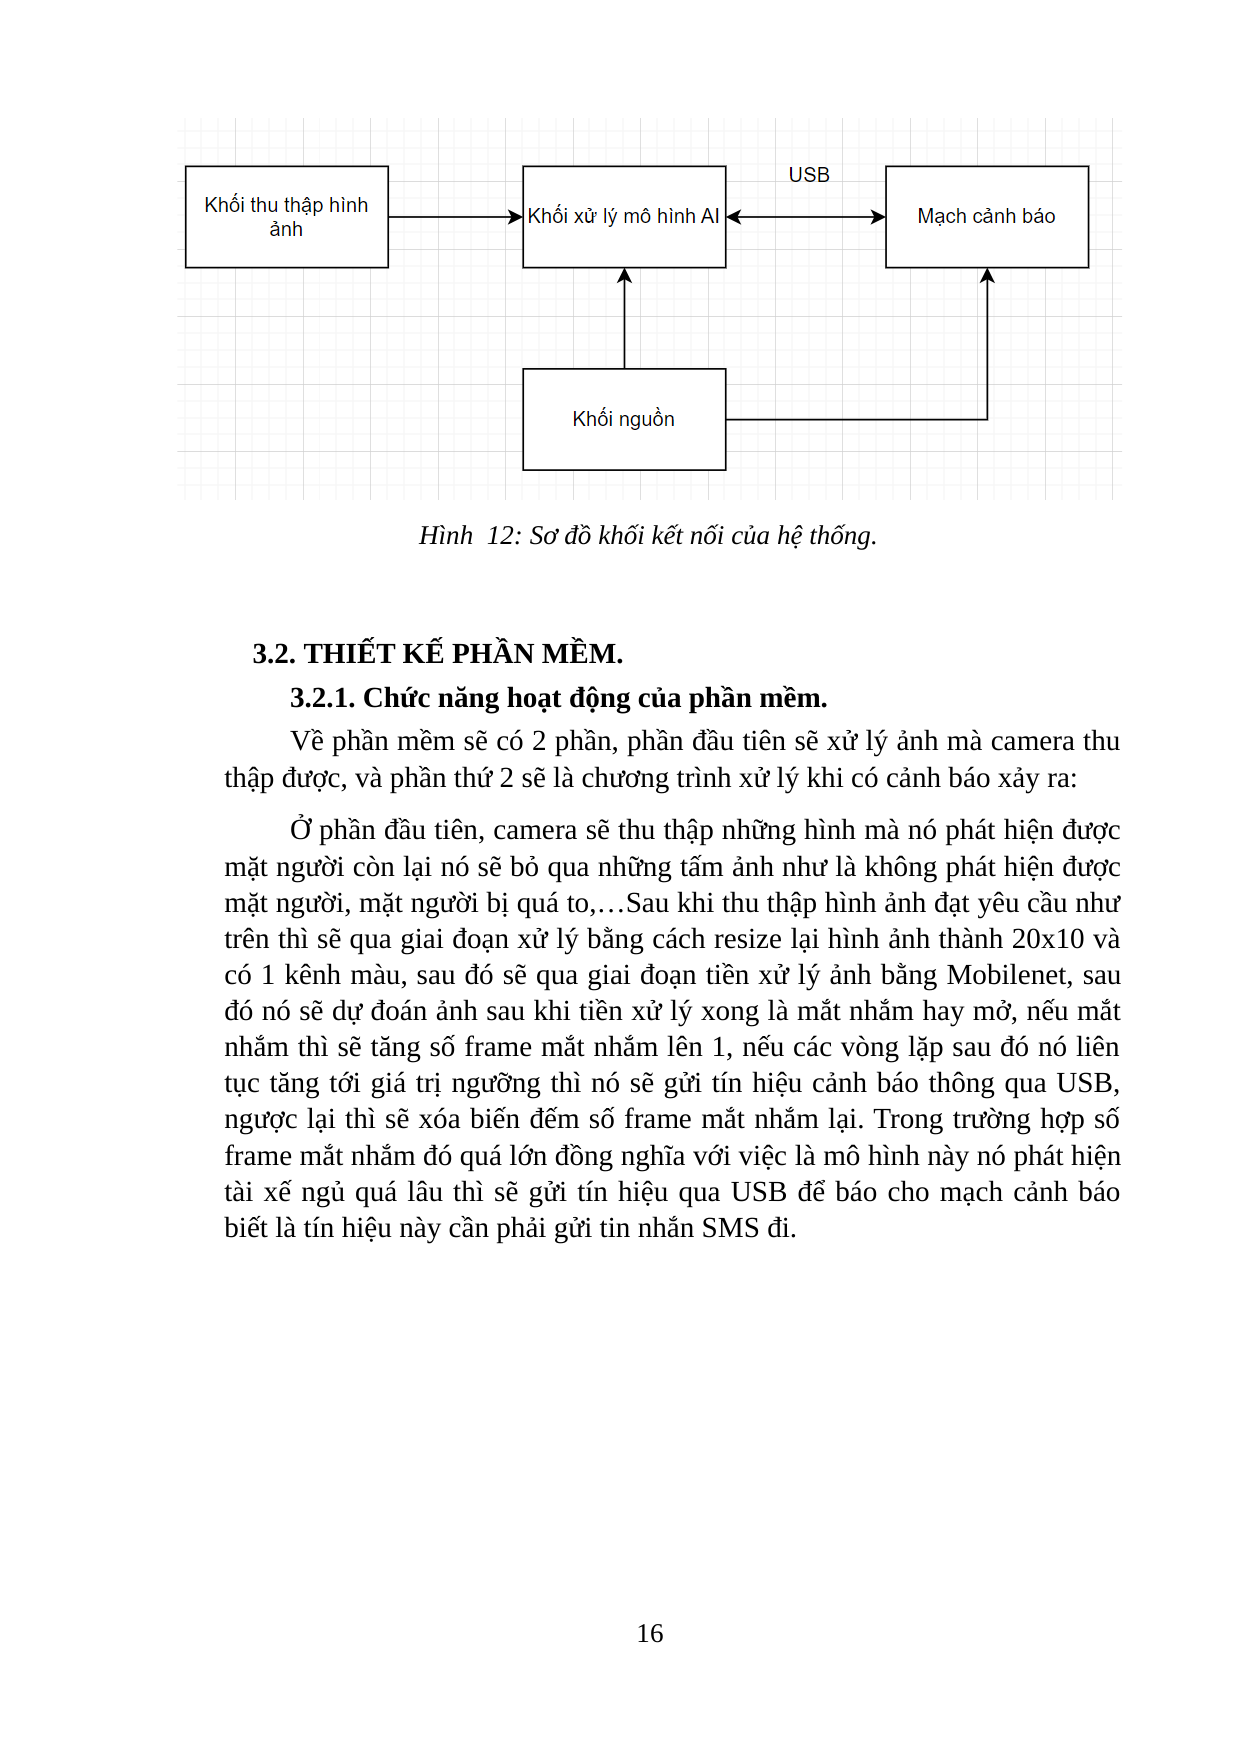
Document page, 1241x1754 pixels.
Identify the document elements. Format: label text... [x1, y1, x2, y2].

list THIẾT KẾ PHẦN MỀM. [252, 636, 1122, 670]
text Ở phần đầu tiên, camera sẽ thu thập những hình mà nó phát hiện được mặt người còn lại nó sẽ bỏ qua những tấm ảnh như là không phát hiện được mặt người, mặt người bị quá to,…Sau khi thu thập hình ảnh đạt yêu cầu như trên thì sẽ qua giai đoạn xử lý bằng cách resize lại hình ảnh thành 20x10 và có 1 kênh màu, sau đó sẽ qua giai đoạn tiền xử lý ảnh bằng Mobilenet, sau đó nó sẽ dự đoán ảnh sau khi tiền xử lý xong là mắt nhắm hay mở, nếu mắt nhắm thì sẽ tăng số frame mắt nhắm lên 1, nếu các vòng lặp sau đó nó liên tục tăng tới giá trị ngưỡng thì nó sẽ gửi tín hiệu cảnh báo thông qua USB, ngược lại thì sẽ xóa biến đếm số frame mắt nhắm lại. Trong trường hợp số frame mắt nhắm đó quá lớn đồng nghĩa với việc là mô hình này nó phát hiện tài xế ngủ quá lâu thì sẽ gửi tín hiệu qua USB để báo cho mạch cảnh báo biết là tín hiệu này cần phải gửi tin nhắn SMS đi. [224, 812, 1122, 1244]
picture [177, 118, 1123, 500]
text Về phần mềm sẽ có 2 phần, phần đầu tiên sẽ xử lý ảnh mà camera thu thập được, và phần thứ 2 sẽ là chương trình xử lý khi có cảnh báo xảy ra: [224, 723, 1122, 793]
text Hình 12: Sơ đồ khối kết nối của hệ thống. [177, 519, 1122, 550]
list Chức năng hoạt động của phần mềm. [290, 680, 1122, 713]
